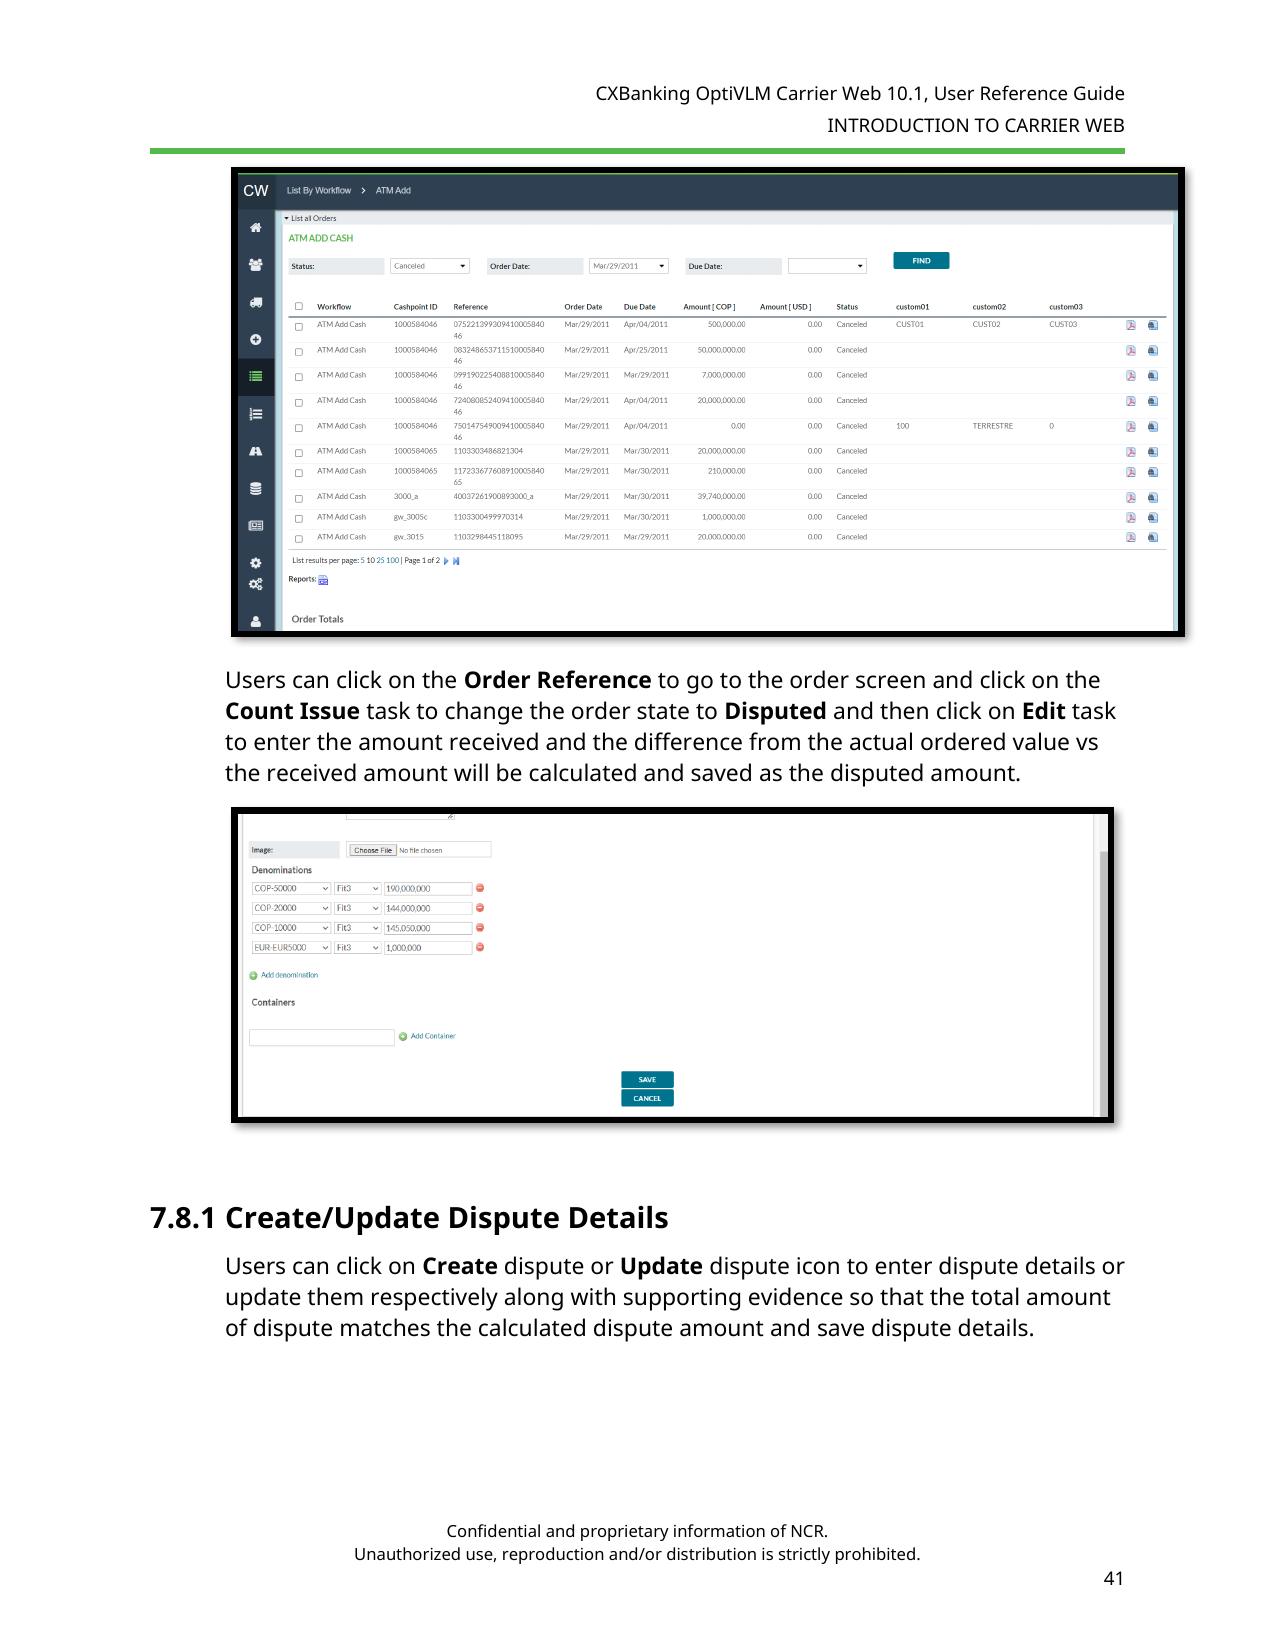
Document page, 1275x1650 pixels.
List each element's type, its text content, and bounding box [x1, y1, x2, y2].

text Users can click on the Order Reference to go to the order screen and click on the Count Issue task to change the order state to Disputed and then click on Edit task to enter the amount received and the difference from the actual ordered value vs the received amount will be calculated and saved as the disputed amount. [225, 664, 1125, 789]
picture [238, 814, 1108, 1117]
text Users can click on Create dispute or Update dispute icon to enter dispute details or update them respectively along with supporting evidence so that the total amount of dispute matches the calculated dispute amount and save dispute details. [225, 1250, 1125, 1343]
picture [238, 173, 1178, 631]
subtitle Create/Update Dispute Details [150, 1197, 1125, 1237]
